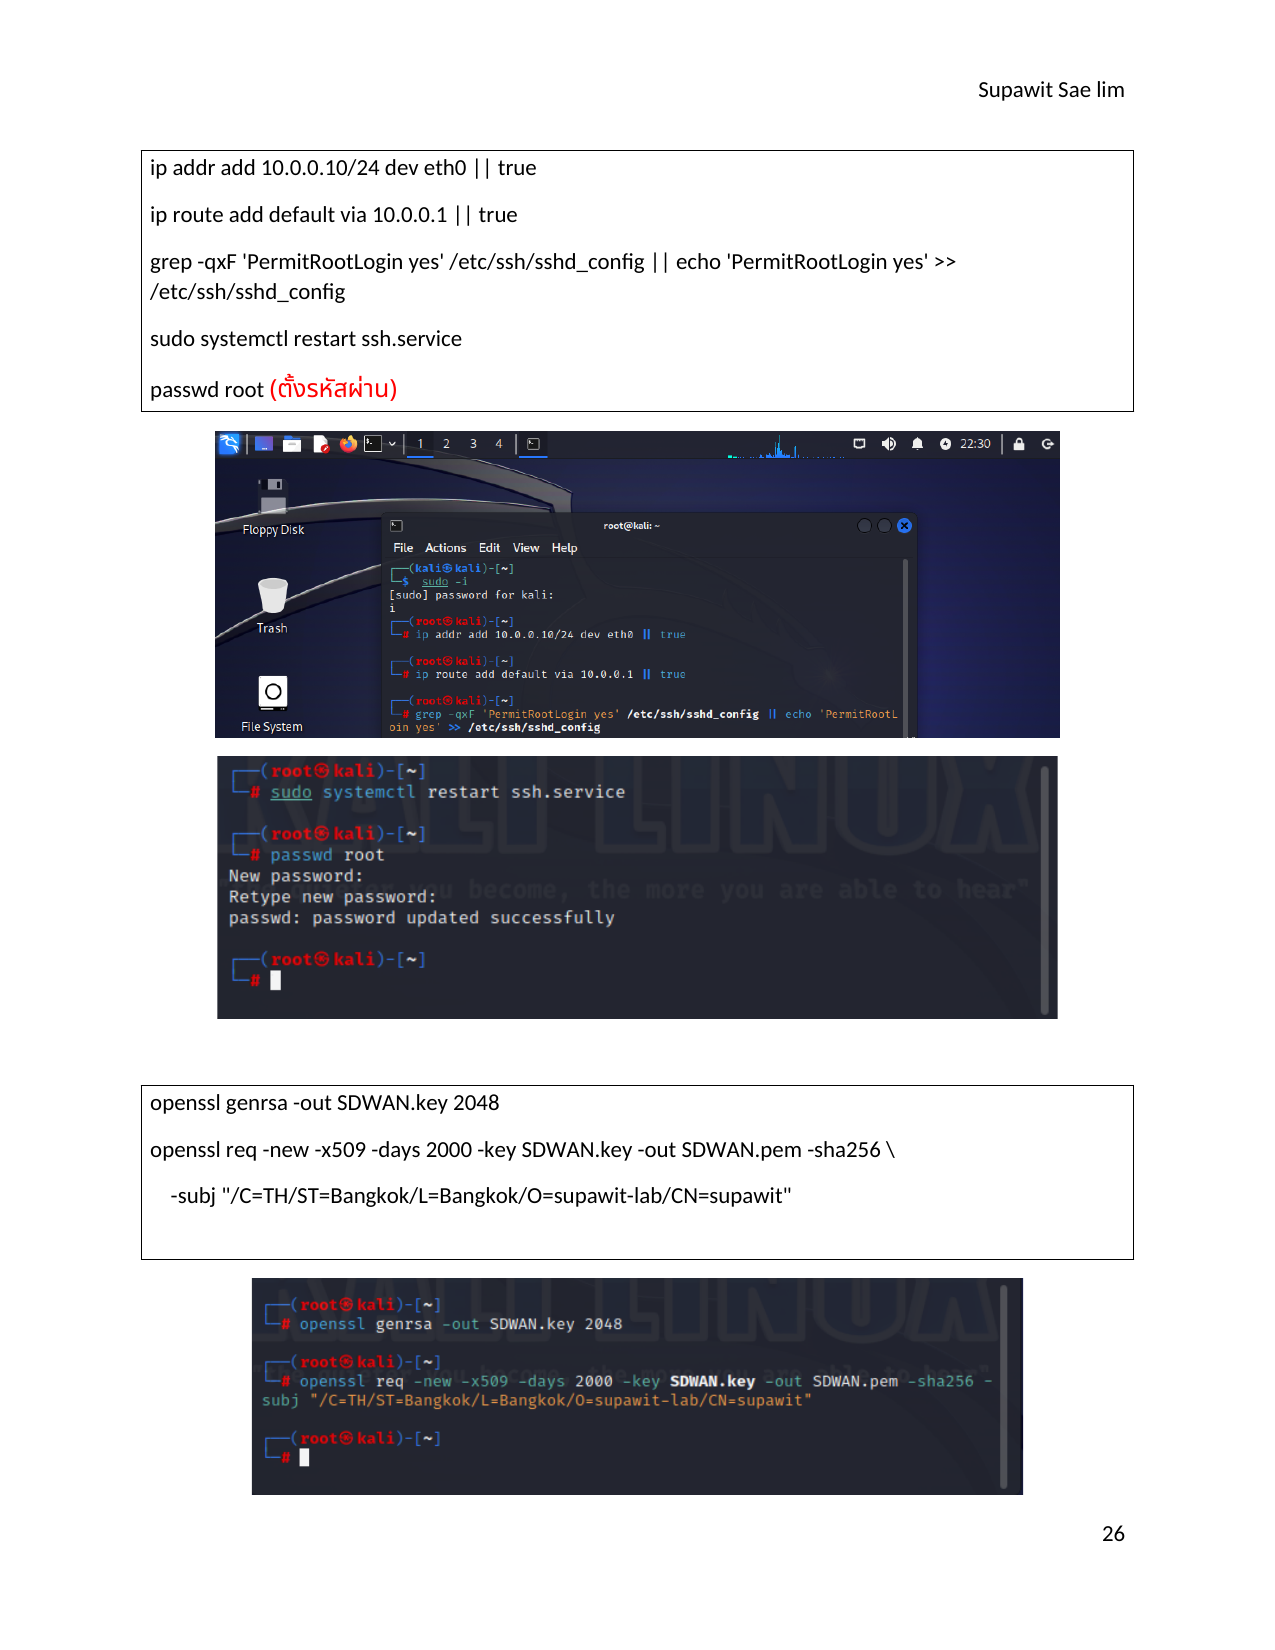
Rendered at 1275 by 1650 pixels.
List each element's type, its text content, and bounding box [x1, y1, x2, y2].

text ip route add default via 10.0.0.1 || true [142, 197, 1133, 228]
picture [217, 756, 1058, 1019]
text grep -qxF 'PermitRootLogin yes' /etc/ssh/sshd_config || echo 'PermitRootLogin yes' >> /etc/ssh/sshd_config [142, 244, 1133, 305]
text sudo systemctl restart ssh.service [142, 321, 1133, 352]
text openssl req -new -x509 -days 2000 -key SDWAN.key -out SDWAN.pem -sha256 \ [142, 1132, 1133, 1163]
text openssl genrsa -out SDWAN.key 2048 [142, 1086, 1133, 1116]
picture [251, 1278, 1024, 1495]
picture [215, 431, 1060, 738]
text passwd root (ตั้งรหัสผ่าน) [142, 368, 1133, 411]
text -subj "/C=TH/ST=Bangkok/L=Bangkok/O=supawit-lab/CN=supawit" [142, 1178, 1133, 1210]
text ip addr add 10.0.0.10/24 dev eth0 || true [142, 151, 1133, 181]
